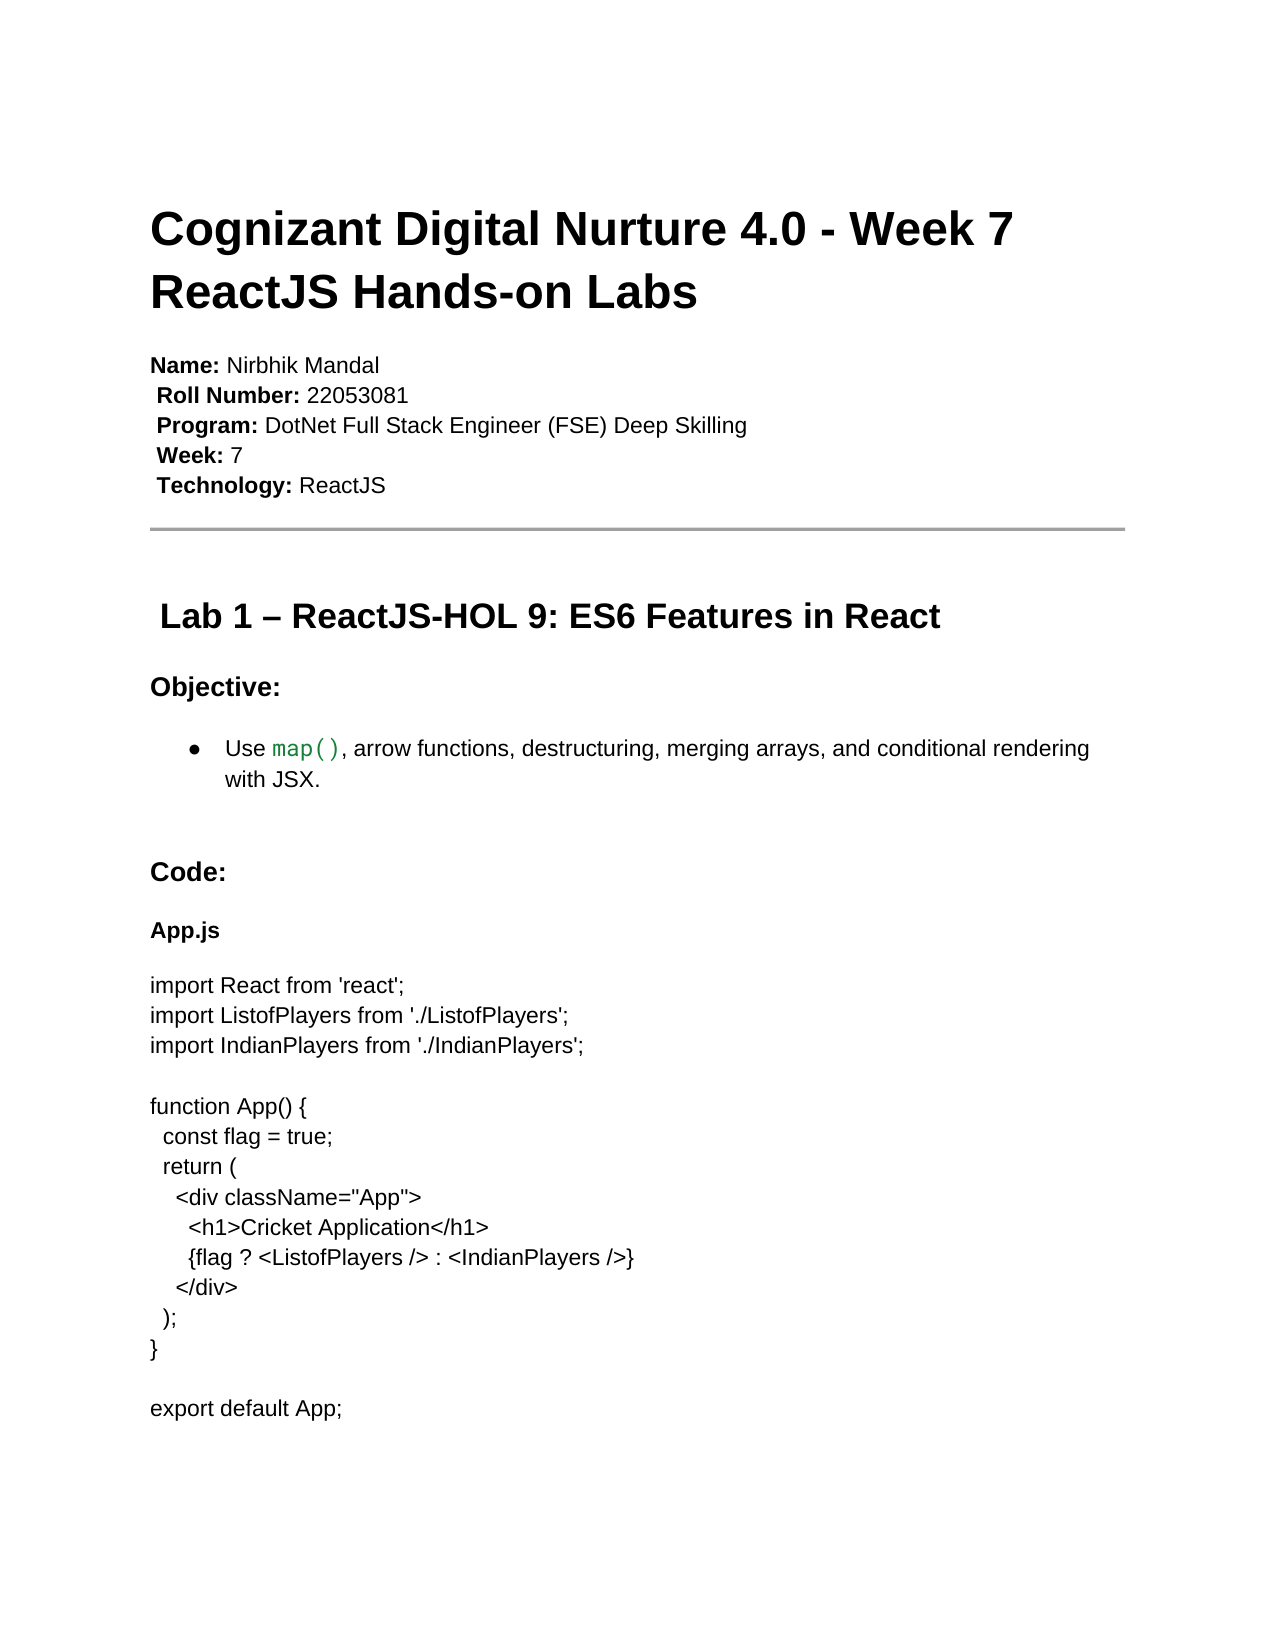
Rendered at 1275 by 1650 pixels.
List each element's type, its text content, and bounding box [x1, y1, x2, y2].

text App.js [150, 917, 1125, 943]
text } [150, 1334, 1125, 1361]
text ); [150, 1304, 1125, 1331]
text function App() { [150, 1093, 1125, 1119]
text Name: Nirbhik Mandal Roll Number: 22053081 Program: DotNet Full Stack Engineer (FSE) Deep Skilling Week: 7 Technology: ReactJS [150, 352, 1125, 499]
text <div className="App"> [150, 1183, 1125, 1210]
subtitle Code: [150, 856, 1125, 887]
subtitle Lab 1 – ReactJS-HOL 9: ES6 Features in React [150, 595, 1125, 636]
text import IndianPlayers from './IndianPlayers'; [150, 1032, 1125, 1059]
text import ListofPlayers from './ListofPlayers'; [150, 1002, 1125, 1029]
text const flag = true; [150, 1123, 1125, 1149]
list Use map(), arrow functions, destructuring, merging arrays, and conditional rendering with JSX. [187, 732, 1125, 823]
text <h1>Cricket Application</h1> [150, 1214, 1125, 1240]
subtitle Objective: [150, 671, 1125, 703]
text {flag ? <ListofPlayers /> : <IndianPlayers />} [150, 1244, 1125, 1270]
text export default App; [150, 1395, 1125, 1421]
subtitle Cognizant Digital Nurture 4.0 - Week 7 ReactJS Hands-on Labs [150, 200, 1125, 318]
text return ( [150, 1153, 1125, 1180]
text import React from 'react'; [150, 972, 1125, 998]
text </div> [150, 1274, 1125, 1301]
